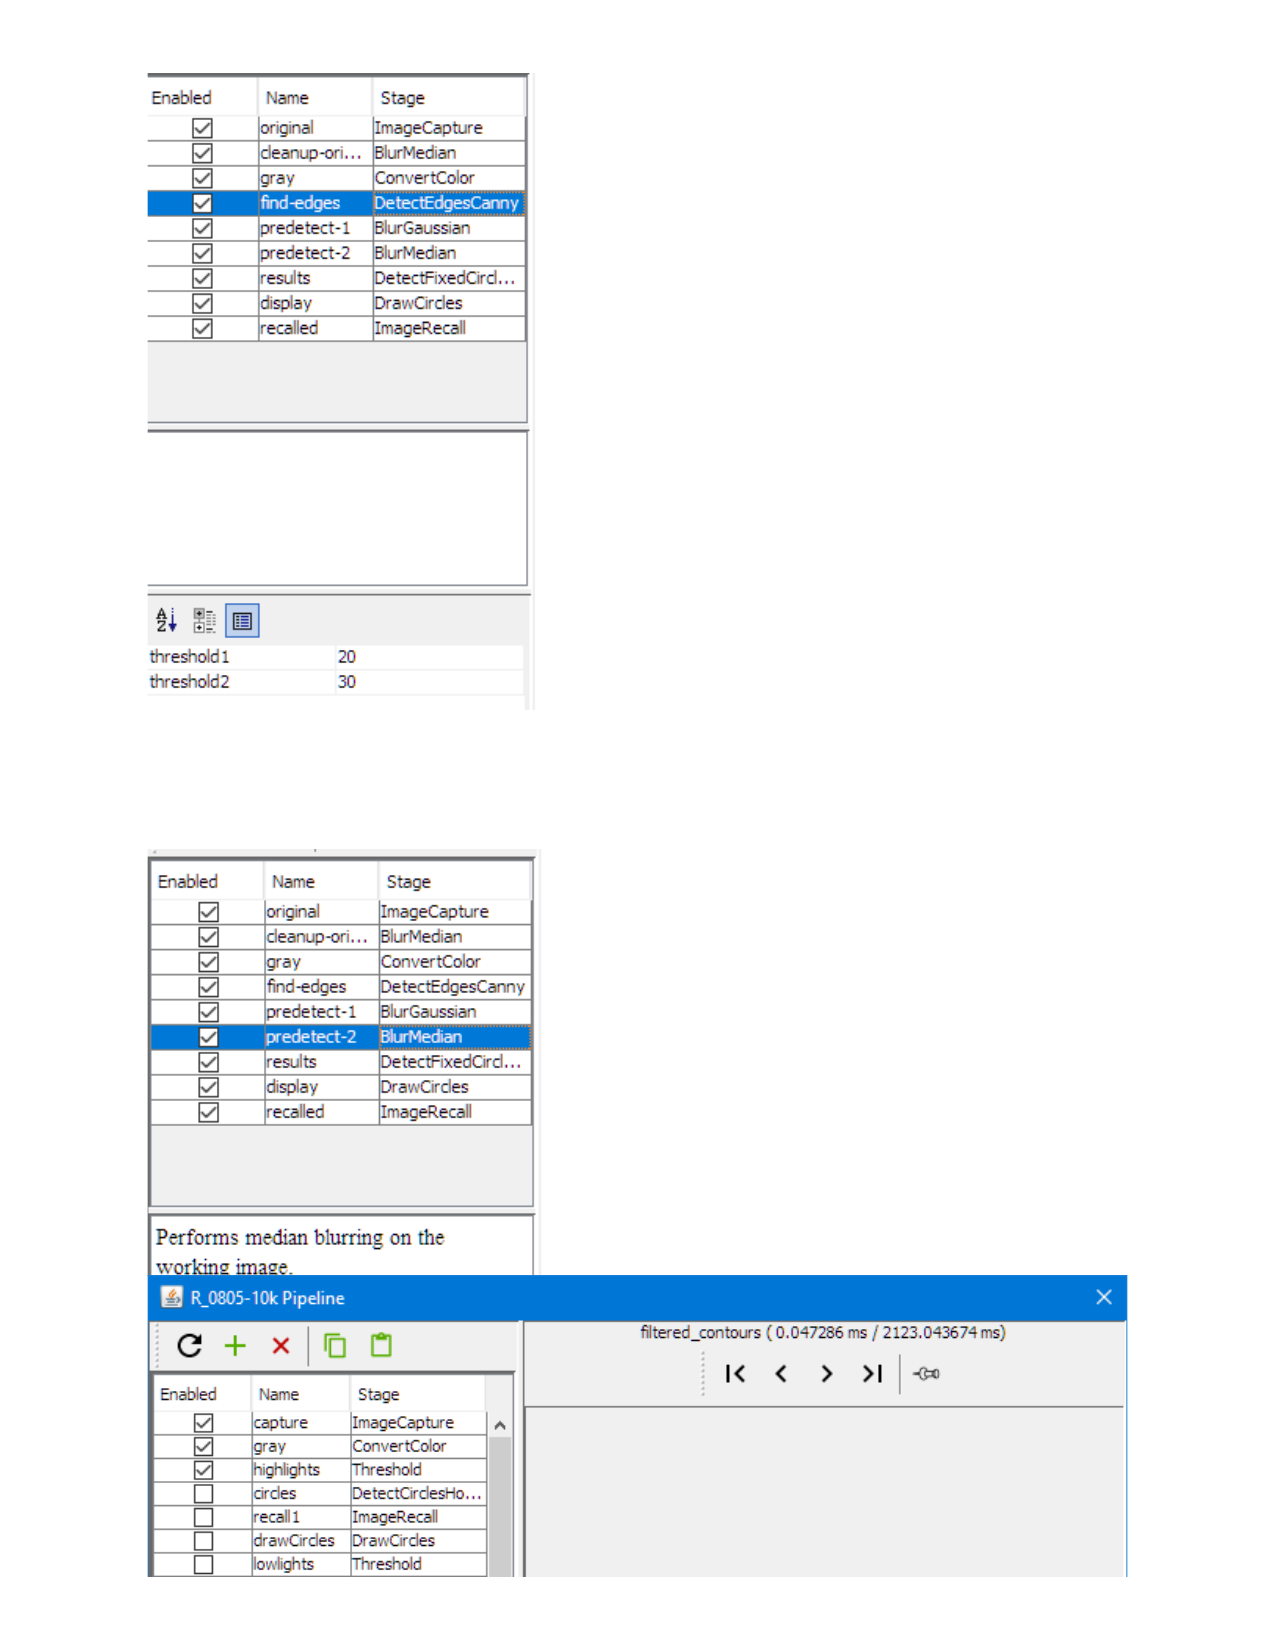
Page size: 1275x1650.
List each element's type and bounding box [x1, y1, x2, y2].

picture [147, 849, 1128, 1577]
picture [147, 73, 536, 710]
